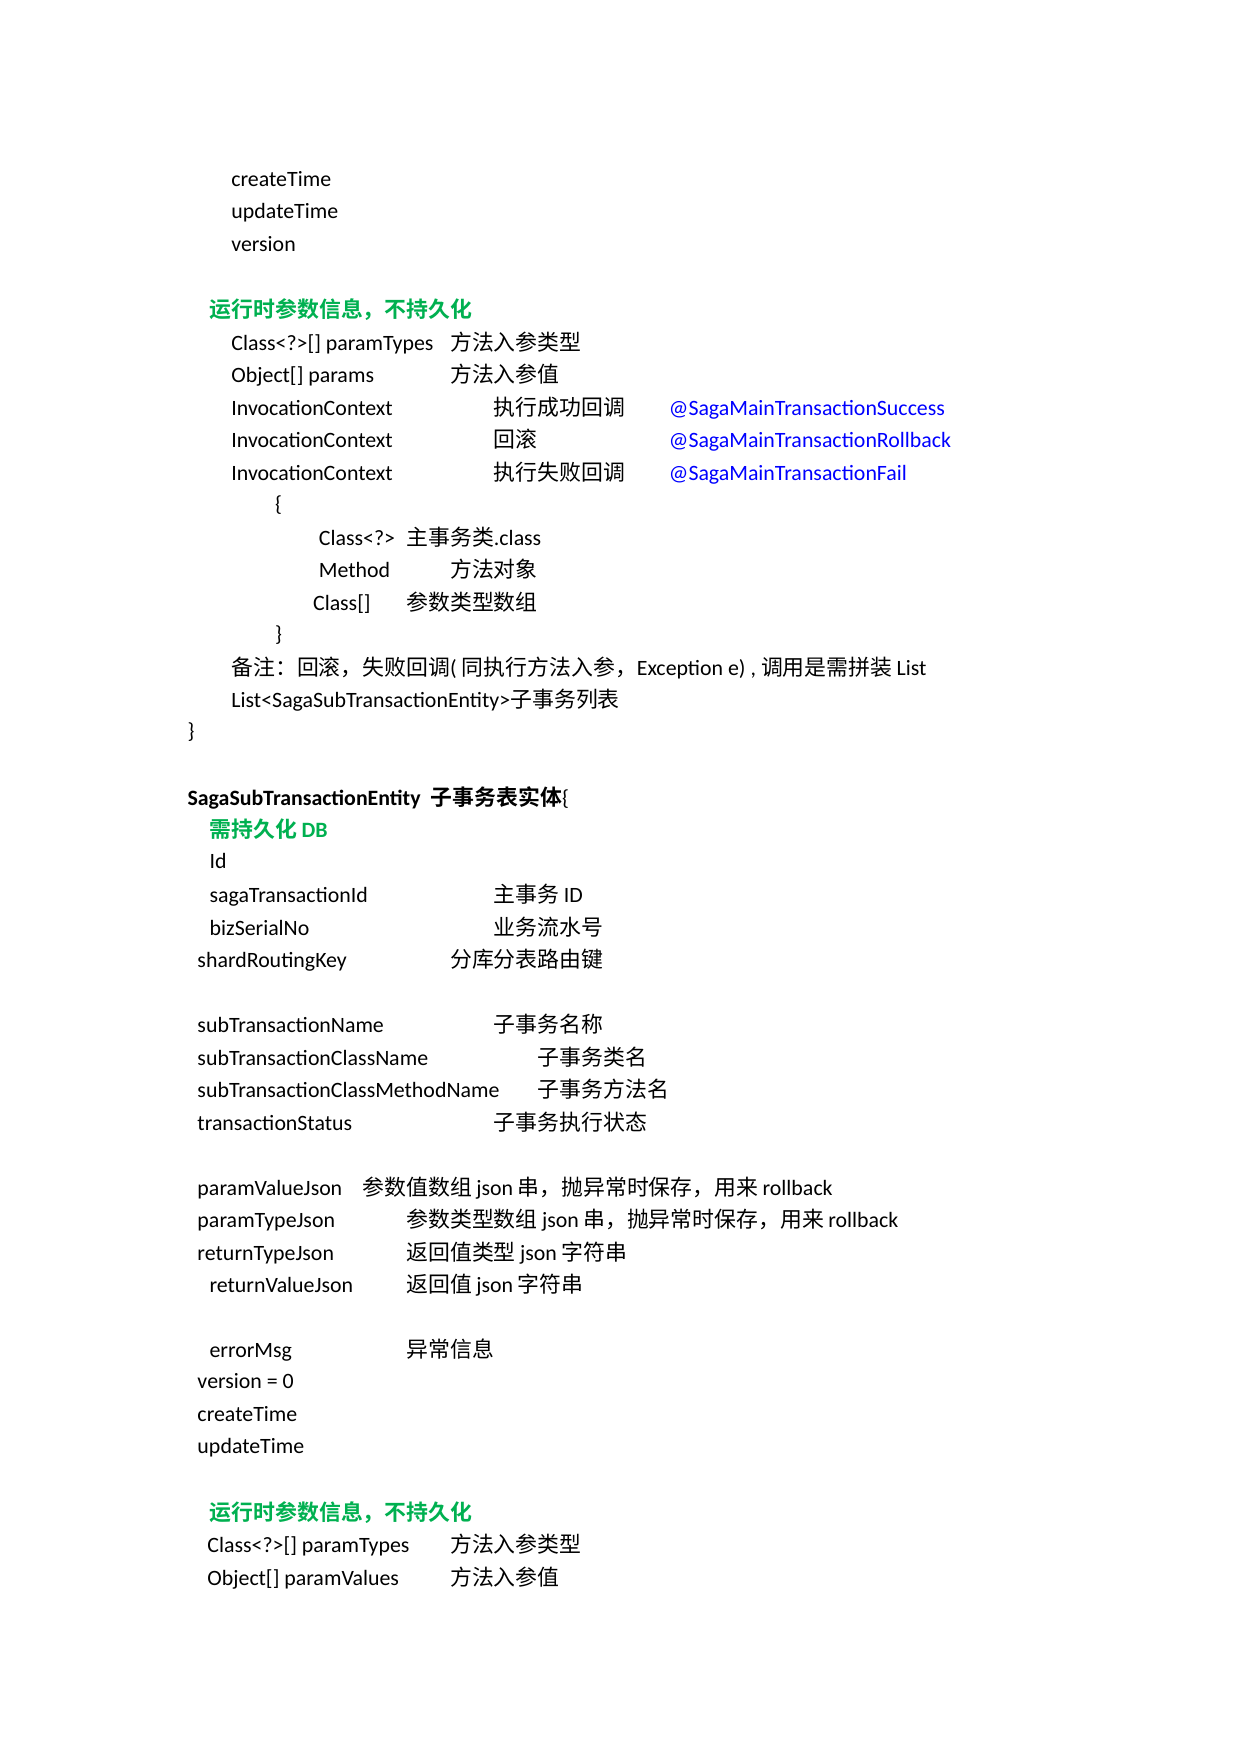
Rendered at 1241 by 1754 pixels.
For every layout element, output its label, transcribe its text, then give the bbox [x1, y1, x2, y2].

text InvocationContext 回滚 @SagaMainTransactionRollback [187, 422, 1053, 454]
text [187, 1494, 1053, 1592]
text subTransactionClassName 子事务类名 [187, 1039, 1053, 1072]
text } [231, 617, 1053, 649]
text 需持久化DB [187, 812, 1053, 844]
text shardRoutingKey 分库分表路由键 [187, 942, 1053, 974]
text } [187, 714, 1053, 747]
text updateTime [187, 194, 1053, 227]
text Class<?> 主事务类.class [275, 519, 1053, 552]
text paramTypeJson 参数类型数组json串，抛异常时保存，用来rollback [187, 1202, 1053, 1234]
text subTransactionClassMethodName 子事务方法名 [187, 1072, 1053, 1104]
text version [187, 227, 1053, 259]
text returnValueJson 返回值json字符串 [187, 1267, 1053, 1299]
text Class<?>[] paramTypes 方法入参类型 [187, 324, 1053, 357]
text bizSerialNo 业务流水号 [187, 909, 1053, 942]
text transactionStatus 子事务执行状态 [187, 1104, 1053, 1137]
text List<SagaSubTransactionEntity>子事务列表 [187, 682, 1053, 714]
text paramValueJson 参数值数组json串，抛异常时保存，用来rollback [187, 1169, 1053, 1202]
text SagaSubTransactionEntity 子事务表实体{ [187, 779, 1053, 812]
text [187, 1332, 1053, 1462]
text Method 方法对象 [275, 552, 1053, 584]
text Class[] 参数类型数组 [231, 584, 1053, 617]
text 运行时参数信息，不持久化 [187, 292, 1053, 324]
text InvocationContext 执行失败回调 @SagaMainTransactionFail [187, 454, 1053, 487]
text returnTypeJson 返回值类型json字符串 [187, 1234, 1053, 1267]
text 备注：回滚，失败回调( 同执行方法入参，Exception e) , 调用是需拼装List [187, 649, 1053, 682]
text { [231, 487, 1053, 519]
text Object[] params 方法入参值 [187, 357, 1053, 389]
text InvocationContext 执行成功回调 @SagaMainTransactionSuccess [187, 389, 1053, 422]
text Id [187, 844, 1053, 877]
text sagaTransactionId 主事务ID [187, 877, 1053, 909]
text createTime [187, 162, 1053, 194]
text subTransactionName 子事务名称 [187, 1007, 1053, 1039]
